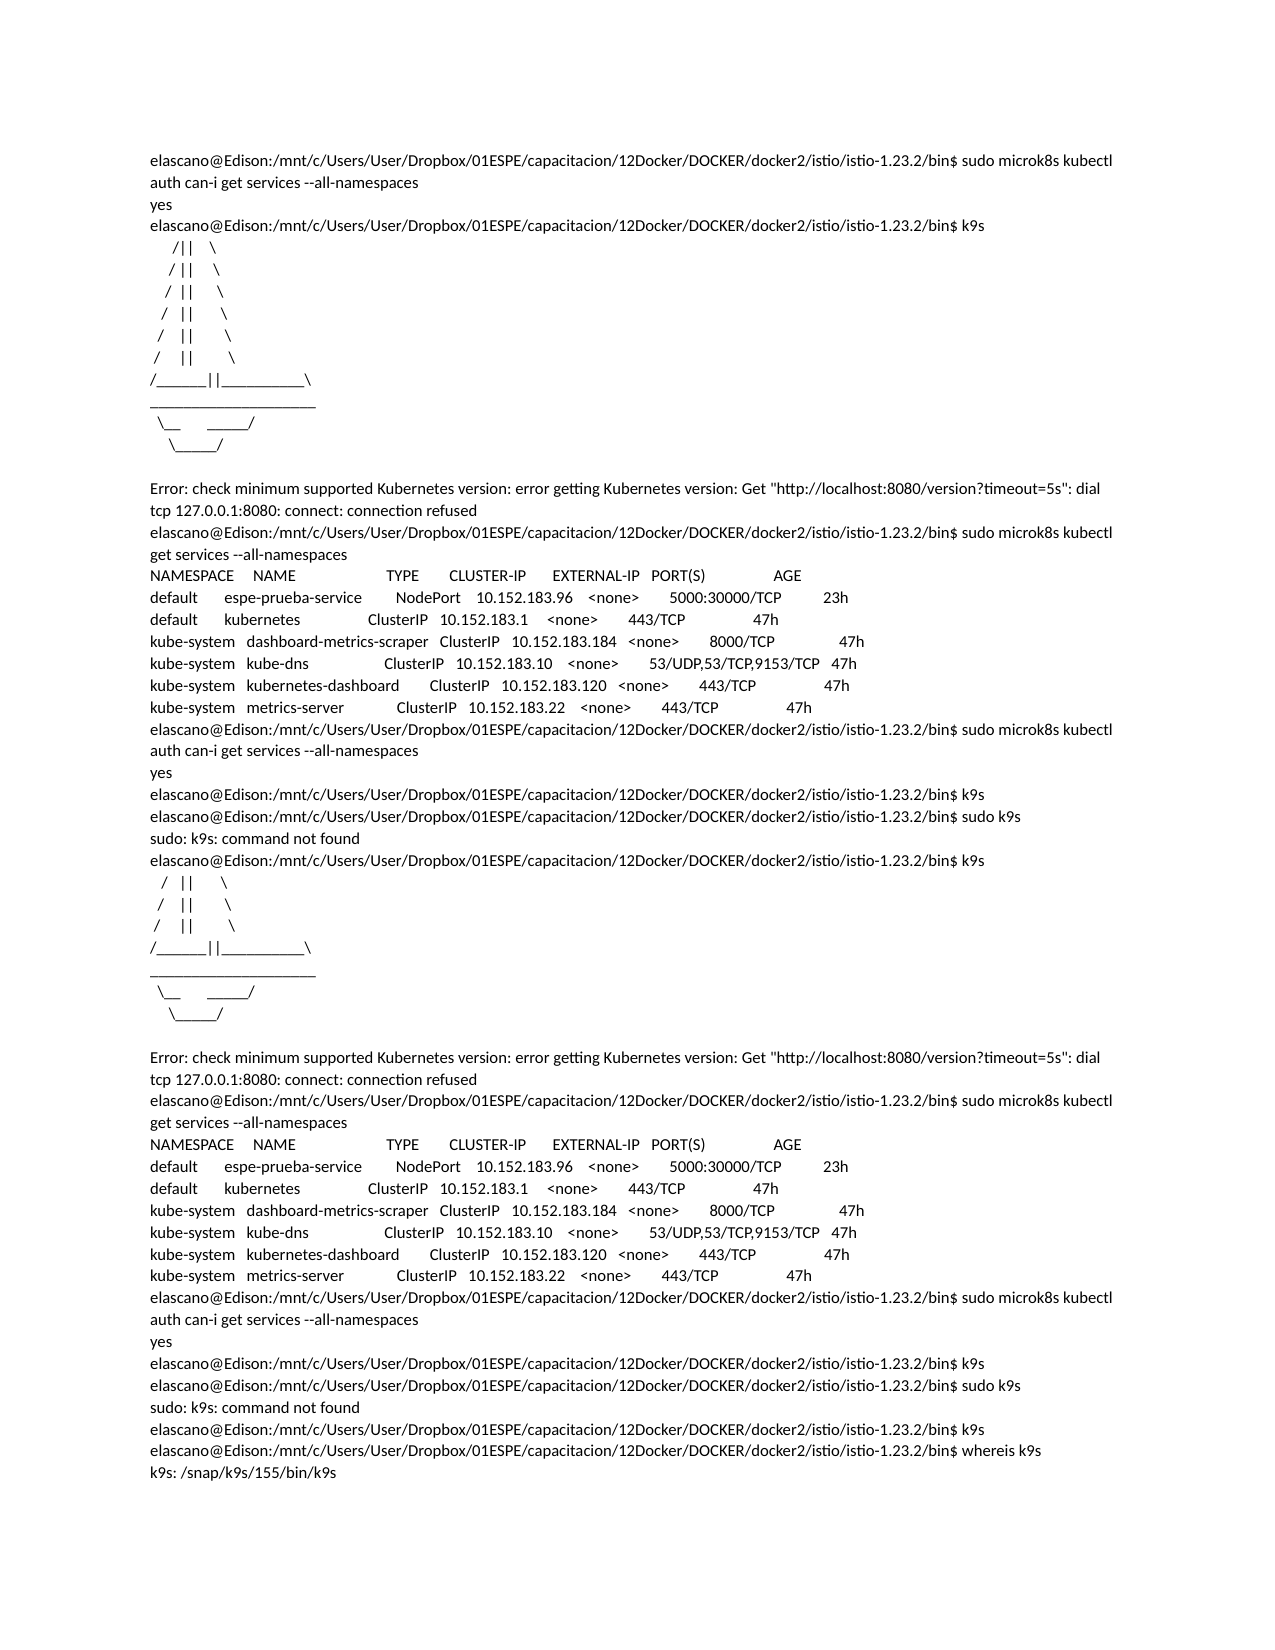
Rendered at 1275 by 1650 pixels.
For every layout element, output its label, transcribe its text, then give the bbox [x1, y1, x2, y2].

text elascano@Edison:/mnt/c/Users/User/Dropbox/01ESPE/capacitacion/12Docker/DOCKER/docker2/istio/istio-1.23.2/bin$ k9s [150, 1353, 1125, 1373]
text k9s: /snap/k9s/155/bin/k9s [150, 1462, 1125, 1483]
text sudo: k9s: command not found [150, 828, 1125, 848]
text / || \ [150, 894, 1125, 914]
text / || \ [150, 303, 1125, 323]
text elascano@Edison:/mnt/c/Users/User/Dropbox/01ESPE/capacitacion/12Docker/DOCKER/docker2/istio/istio-1.23.2/bin$ k9s [150, 216, 1125, 236]
text / || \ [150, 281, 1125, 302]
text yes [150, 762, 1125, 783]
text elascano@Edison:/mnt/c/Users/User/Dropbox/01ESPE/capacitacion/12Docker/DOCKER/docker2/istio/istio-1.23.2/bin$ sudo microk8s kubectl auth can-i get services --all-namespaces [150, 719, 1125, 761]
text / || \ [150, 347, 1125, 367]
text kube-system dashboard-metrics-scraper ClusterIP 10.152.183.184 <none> 8000/TCP 47h [150, 631, 1125, 652]
text elascano@Edison:/mnt/c/Users/User/Dropbox/01ESPE/capacitacion/12Docker/DOCKER/docker2/istio/istio-1.23.2/bin$ sudo k9s [150, 806, 1125, 827]
text elascano@Edison:/mnt/c/Users/User/Dropbox/01ESPE/capacitacion/12Docker/DOCKER/docker2/istio/istio-1.23.2/bin$ sudo k9s [150, 1375, 1125, 1395]
text \__ _____/ [150, 981, 1125, 1002]
text elascano@Edison:/mnt/c/Users/User/Dropbox/01ESPE/capacitacion/12Docker/DOCKER/docker2/istio/istio-1.23.2/bin$ k9s [150, 784, 1125, 805]
text ____________________ [150, 959, 1125, 980]
text \_____/ [150, 434, 1125, 455]
text /______||__________\ [150, 369, 1125, 389]
text default espe-prueba-service NodePort 10.152.183.96 <none> 5000:30000/TCP 23h [150, 587, 1125, 608]
text / || \ [150, 916, 1125, 936]
text sudo: k9s: command not found [150, 1397, 1125, 1417]
text \_____/ [150, 1003, 1125, 1023]
text elascano@Edison:/mnt/c/Users/User/Dropbox/01ESPE/capacitacion/12Docker/DOCKER/docker2/istio/istio-1.23.2/bin$ whereis k9s [150, 1441, 1125, 1461]
text elascano@Edison:/mnt/c/Users/User/Dropbox/01ESPE/capacitacion/12Docker/DOCKER/docker2/istio/istio-1.23.2/bin$ sudo microk8s kubectl auth can-i get services --all-namespaces [150, 1287, 1125, 1330]
text kube-system dashboard-metrics-scraper ClusterIP 10.152.183.184 <none> 8000/TCP 47h [150, 1200, 1125, 1220]
text / || \ [150, 325, 1125, 345]
text NAMESPACE NAME TYPE CLUSTER-IP EXTERNAL-IP PORT(S) AGE [150, 1134, 1125, 1155]
text kube-system metrics-server ClusterIP 10.152.183.22 <none> 443/TCP 47h [150, 697, 1125, 717]
text kube-system kube-dns ClusterIP 10.152.183.10 <none> 53/UDP,53/TCP,9153/TCP 47h [150, 1222, 1125, 1242]
text / || \ [150, 259, 1125, 280]
text \__ _____/ [150, 412, 1125, 433]
text / || \ [150, 872, 1125, 892]
text kube-system kube-dns ClusterIP 10.152.183.10 <none> 53/UDP,53/TCP,9153/TCP 47h [150, 653, 1125, 673]
text kube-system kubernetes-dashboard ClusterIP 10.152.183.120 <none> 443/TCP 47h [150, 1244, 1125, 1264]
text yes [150, 1331, 1125, 1352]
text elascano@Edison:/mnt/c/Users/User/Dropbox/01ESPE/capacitacion/12Docker/DOCKER/docker2/istio/istio-1.23.2/bin$ sudo microk8s kubectl get services --all-namespaces [150, 1091, 1125, 1133]
text default espe-prueba-service NodePort 10.152.183.96 <none> 5000:30000/TCP 23h [150, 1156, 1125, 1177]
text /|| \ [150, 237, 1125, 258]
text elascano@Edison:/mnt/c/Users/User/Dropbox/01ESPE/capacitacion/12Docker/DOCKER/docker2/istio/istio-1.23.2/bin$ k9s [150, 1419, 1125, 1439]
text kube-system metrics-server ClusterIP 10.152.183.22 <none> 443/TCP 47h [150, 1266, 1125, 1286]
text default kubernetes ClusterIP 10.152.183.1 <none> 443/TCP 47h [150, 1178, 1125, 1198]
text kube-system kubernetes-dashboard ClusterIP 10.152.183.120 <none> 443/TCP 47h [150, 675, 1125, 695]
text yes [150, 194, 1125, 214]
text NAMESPACE NAME TYPE CLUSTER-IP EXTERNAL-IP PORT(S) AGE [150, 566, 1125, 586]
text ____________________ [150, 391, 1125, 411]
text elascano@Edison:/mnt/c/Users/User/Dropbox/01ESPE/capacitacion/12Docker/DOCKER/docker2/istio/istio-1.23.2/bin$ sudo microk8s kubectl get services --all-namespaces [150, 522, 1125, 564]
text elascano@Edison:/mnt/c/Users/User/Dropbox/01ESPE/capacitacion/12Docker/DOCKER/docker2/istio/istio-1.23.2/bin$ k9s [150, 850, 1125, 870]
text /______||__________\ [150, 937, 1125, 958]
text elascano@Edison:/mnt/c/Users/User/Dropbox/01ESPE/capacitacion/12Docker/DOCKER/docker2/istio/istio-1.23.2/bin$ sudo microk8s kubectl auth can-i get services --all-namespaces [150, 150, 1125, 192]
text default kubernetes ClusterIP 10.152.183.1 <none> 443/TCP 47h [150, 609, 1125, 630]
